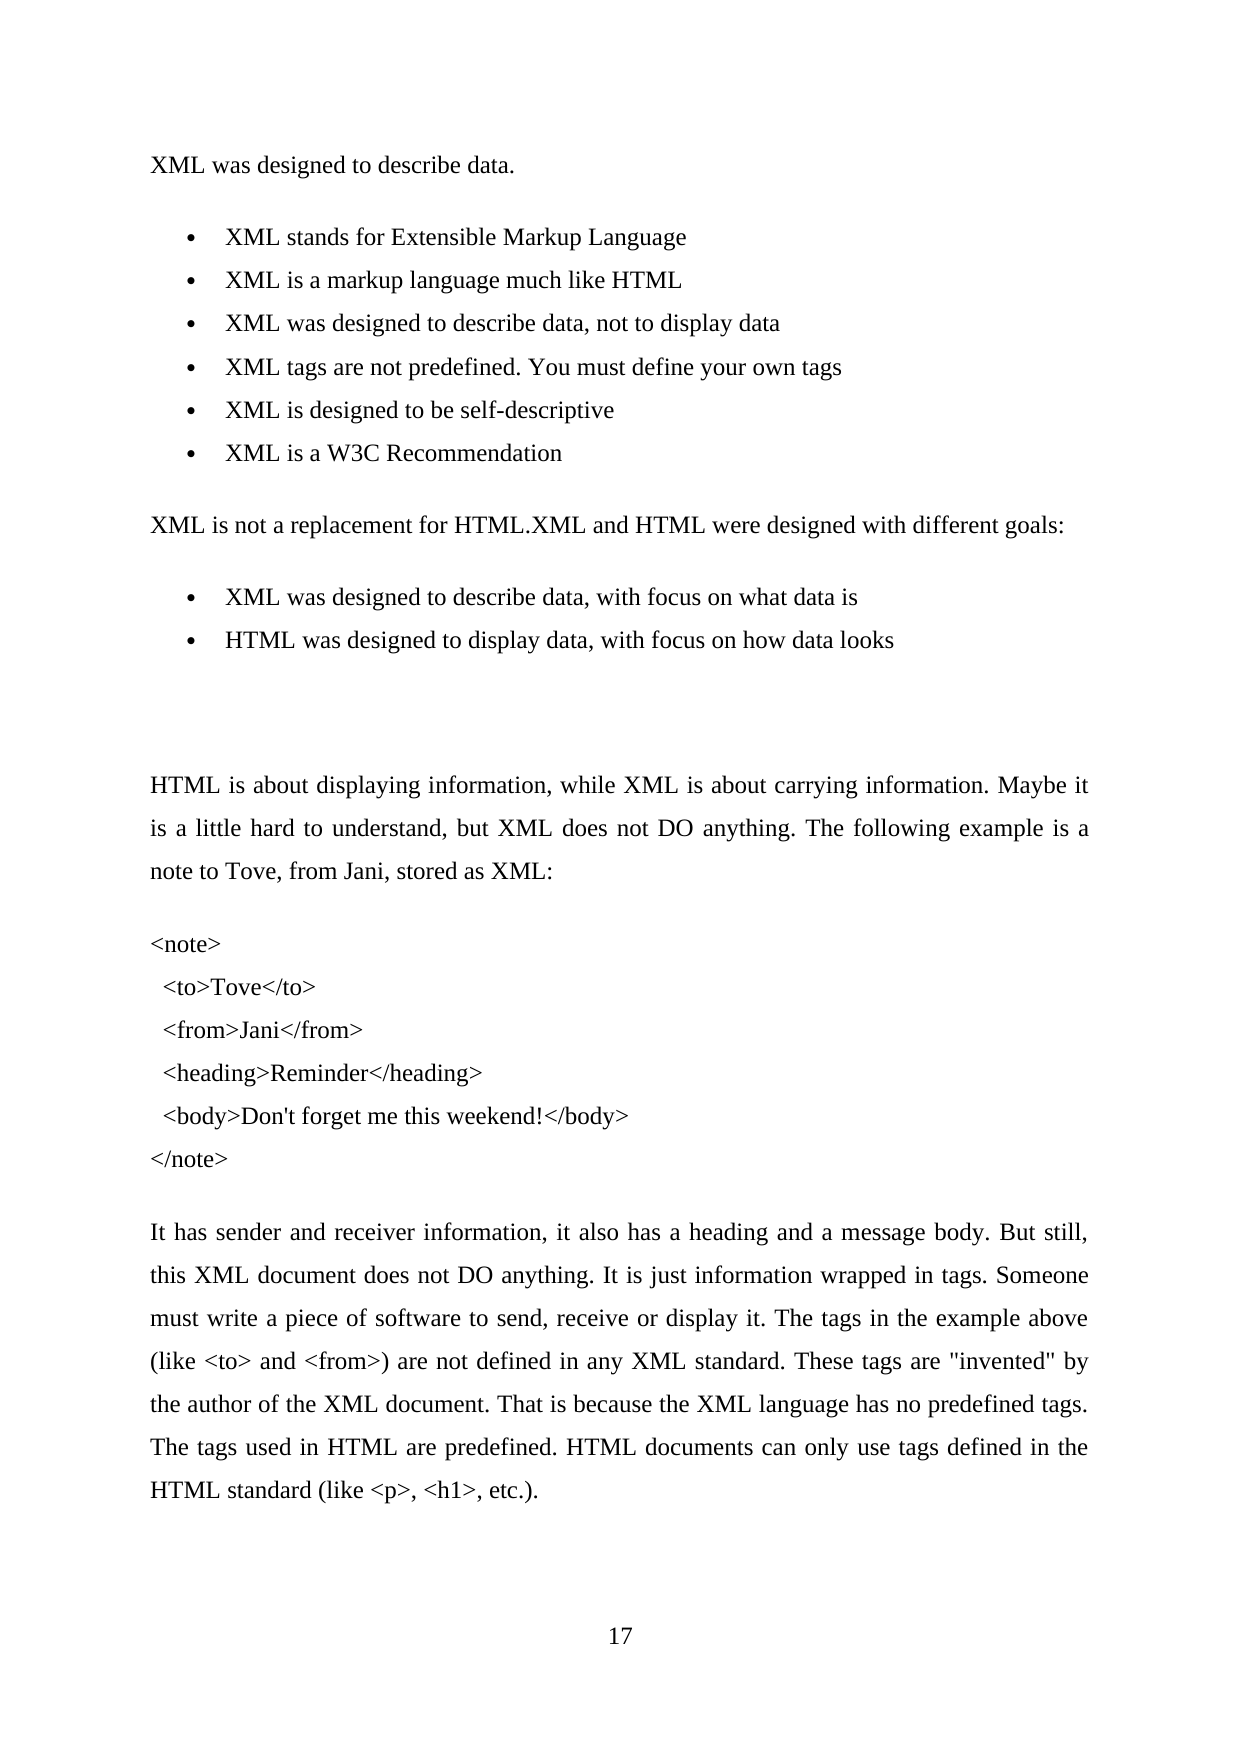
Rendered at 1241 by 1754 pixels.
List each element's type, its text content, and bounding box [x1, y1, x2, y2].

list XML tags are not predefined. You must define your own tags [187, 352, 1090, 380]
list XML is a markup language much like HTML [187, 265, 1090, 294]
list HTML was designed to display data, with focus on how data looks [187, 626, 1090, 654]
list XML was designed to describe data, with focus on what data is [187, 582, 1090, 611]
list XML was designed to describe data, not to display data [187, 308, 1090, 337]
list XML stands for Extensible Markup Language [187, 222, 1090, 251]
list XML is designed to be self-descriptive [187, 395, 1090, 423]
text It has sender and receiver information, it also has a heading and a message body. But still, this XML document does not DO anything. It is just information wrapped in tags. Someone must write a piece of software to send, receive or display it. The tags in the example above (like <to> and <from>) are not defined in any XML standard. These tags are "invented" by the author of the XML document. That is because the XML language has no predefined tags. The tags used in HTML are predefined. HTML documents can only use tags defined in the HTML standard (like <p>, <h1>, etc.). [150, 1217, 1090, 1504]
text XML is not a replacement for HTML.XML and HTML were designed with different goals: [150, 510, 1090, 539]
list XML is a W3C Recommendation [187, 438, 1090, 467]
text <note> <to>Tove</to> <from>Jani</from> <heading>Reminder</heading> <body>Don't forget me this weekend!</body> </note> [150, 929, 1090, 1173]
text XML was designed to describe data. [150, 150, 1090, 179]
text HTML is about displaying information, while XML is about carrying information. Maybe it is a little hard to understand, but XML does not DO anything. The following example is a note to Tove, from Jani, stored as XML: [150, 770, 1090, 885]
